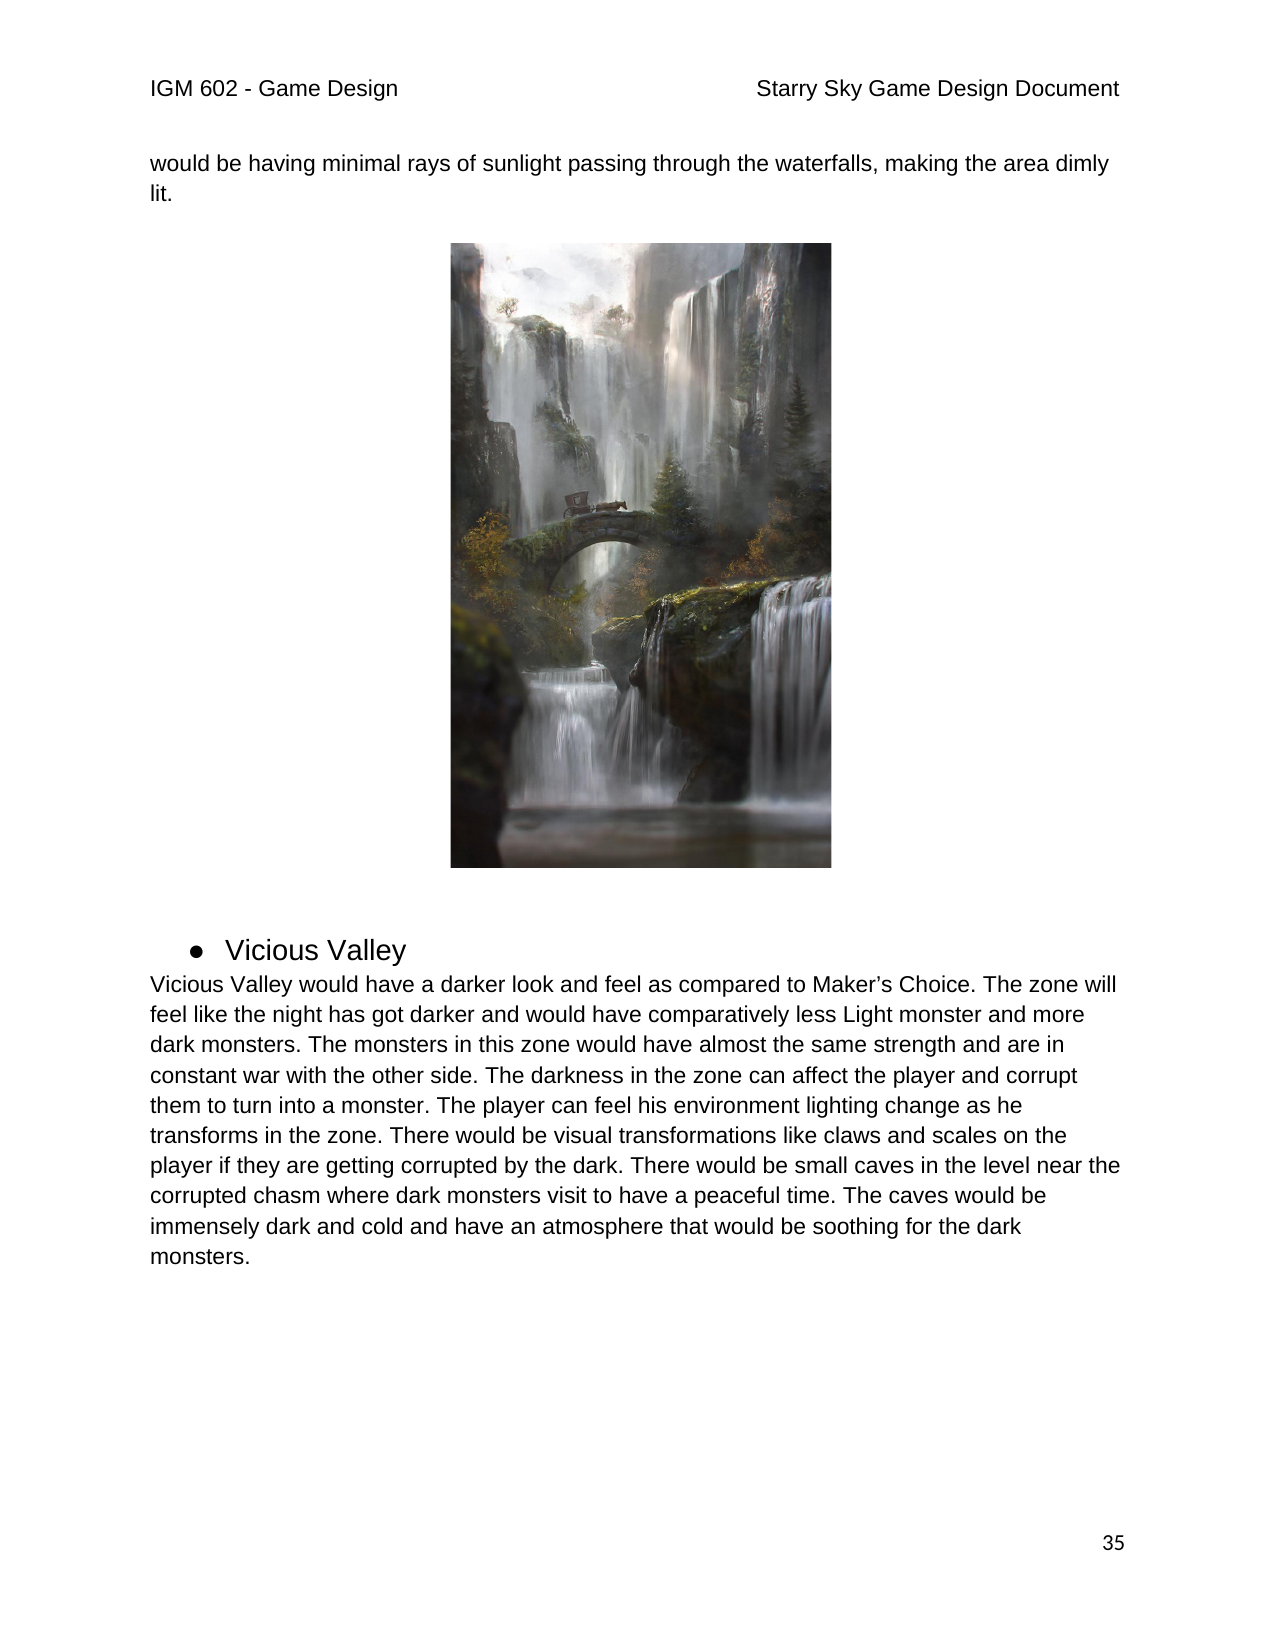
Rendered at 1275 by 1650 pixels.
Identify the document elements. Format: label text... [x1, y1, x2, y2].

list Vicious Valley [187, 932, 1125, 966]
picture [450, 243, 832, 868]
text Vicious Valley would have a darker look and feel as compared to Maker’s Choice. The zone will feel like the night has got darker and would have comparatively less Light monster and more dark monsters. The monsters in this zone would have almost the same strength and are in constant war with the other side. The darkness in the zone can affect the player and corrupt them to turn into a monster. The player can feel his environment lighting change as he transforms in the zone. There would be visual transformations like claws and scales on the player if they are getting corrupted by the dark. There would be small caves in the level near the corrupted chasm where dark monsters visit to have a peaceful time. The caves would be immensely dark and cold and have an atmosphere that would be soothing for the dark monsters. [150, 971, 1125, 1269]
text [150, 150, 1125, 207]
